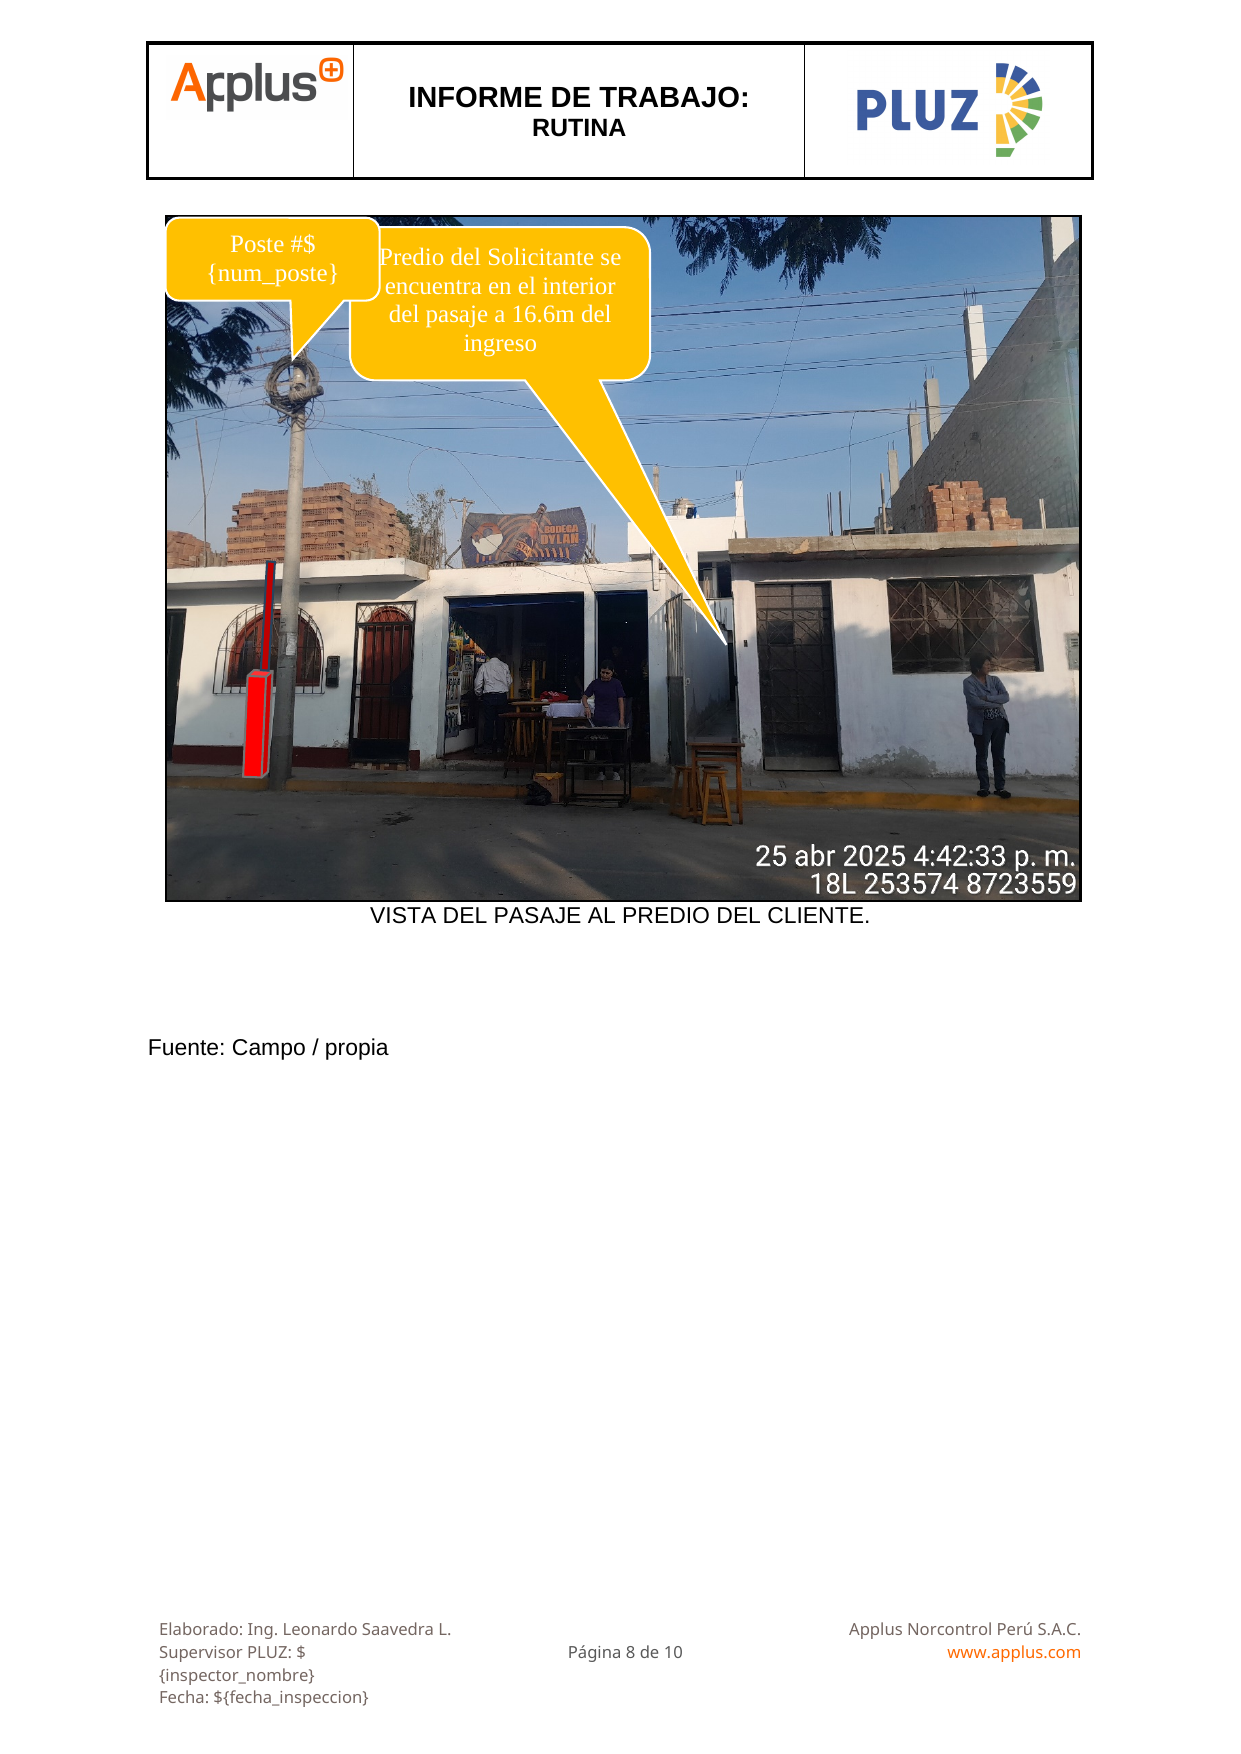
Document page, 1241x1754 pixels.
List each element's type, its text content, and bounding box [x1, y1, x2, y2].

picture [167, 217, 1079, 900]
picture [847, 50, 1050, 165]
text Fuente: Campo / propia [148, 1034, 1092, 1060]
text VISTA DEL PASAJE AL PREDIO DEL CLIENTE. [148, 902, 1092, 928]
picture [165, 55, 348, 120]
